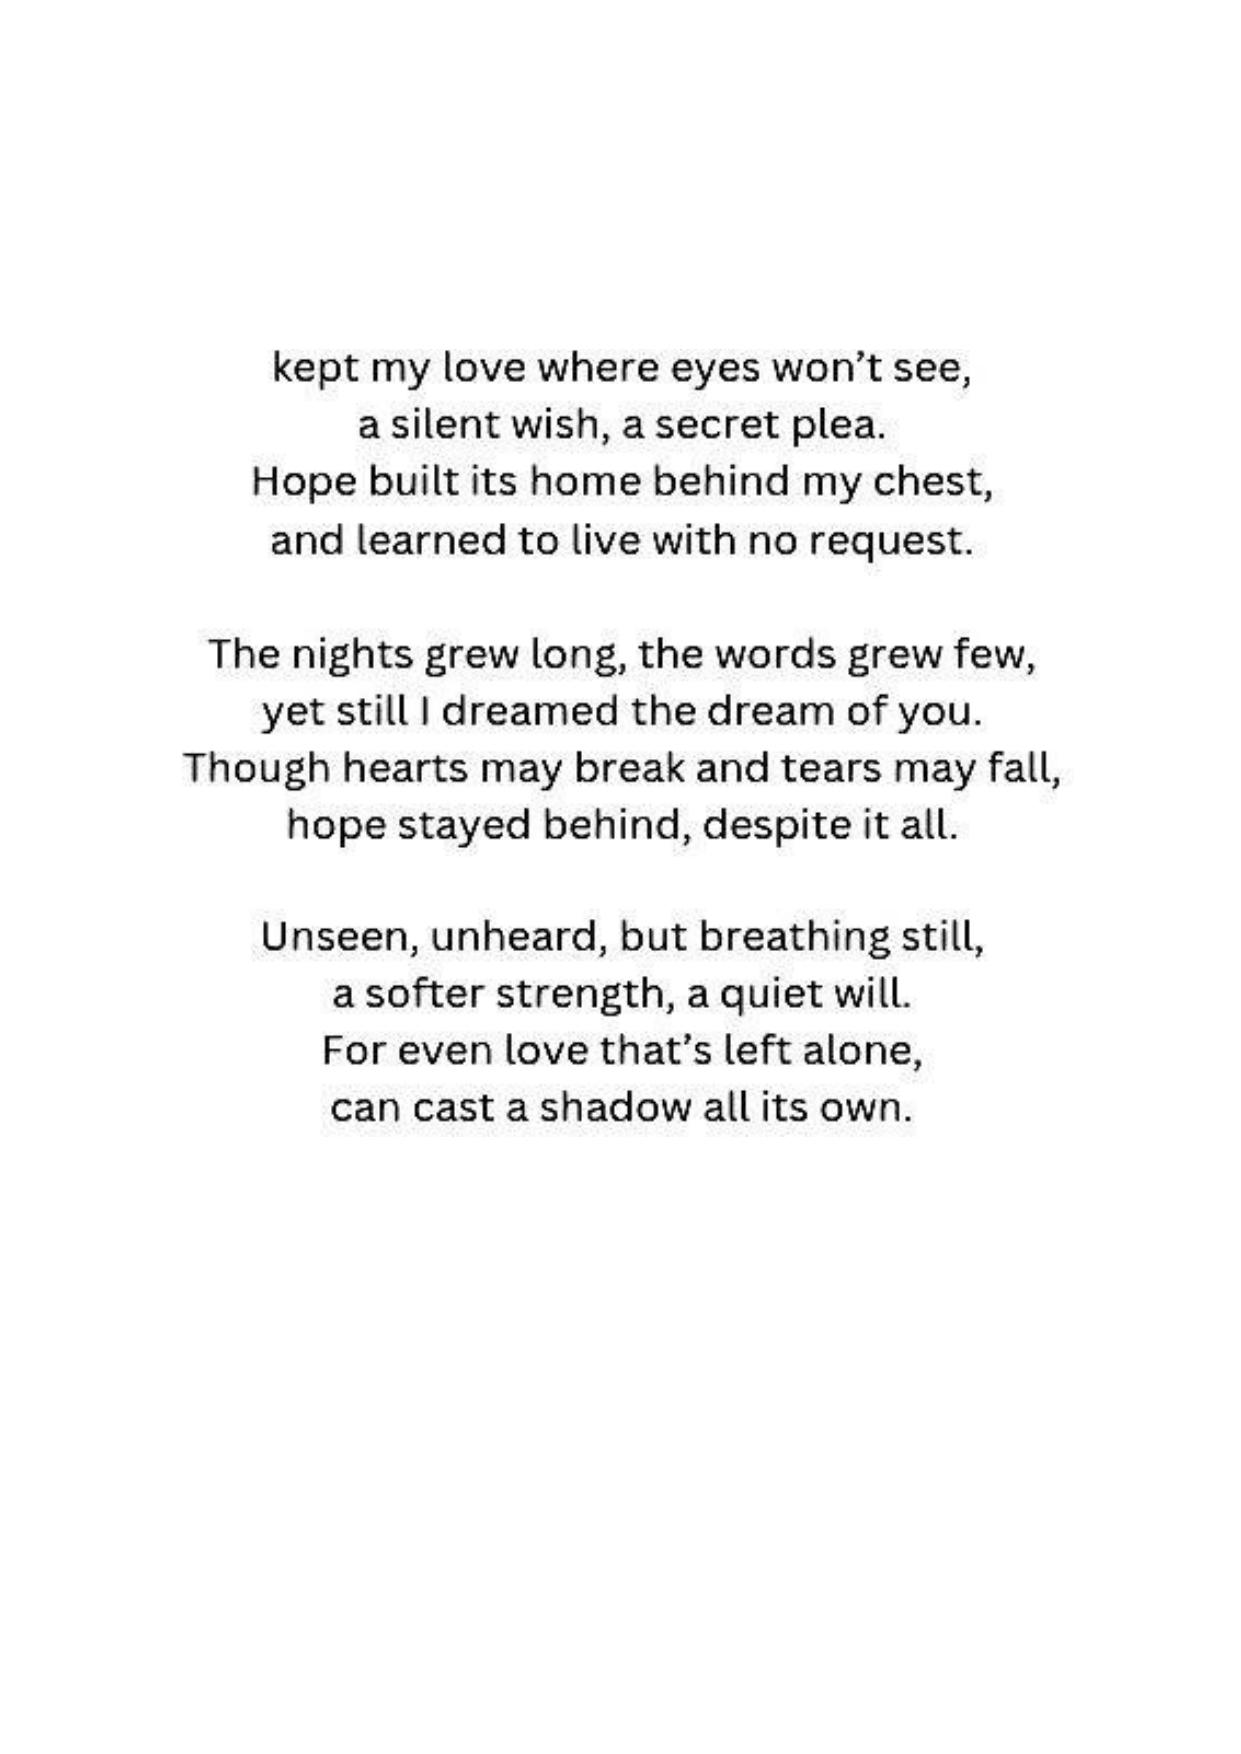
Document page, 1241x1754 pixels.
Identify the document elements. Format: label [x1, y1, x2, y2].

picture [181, 349, 1074, 1137]
